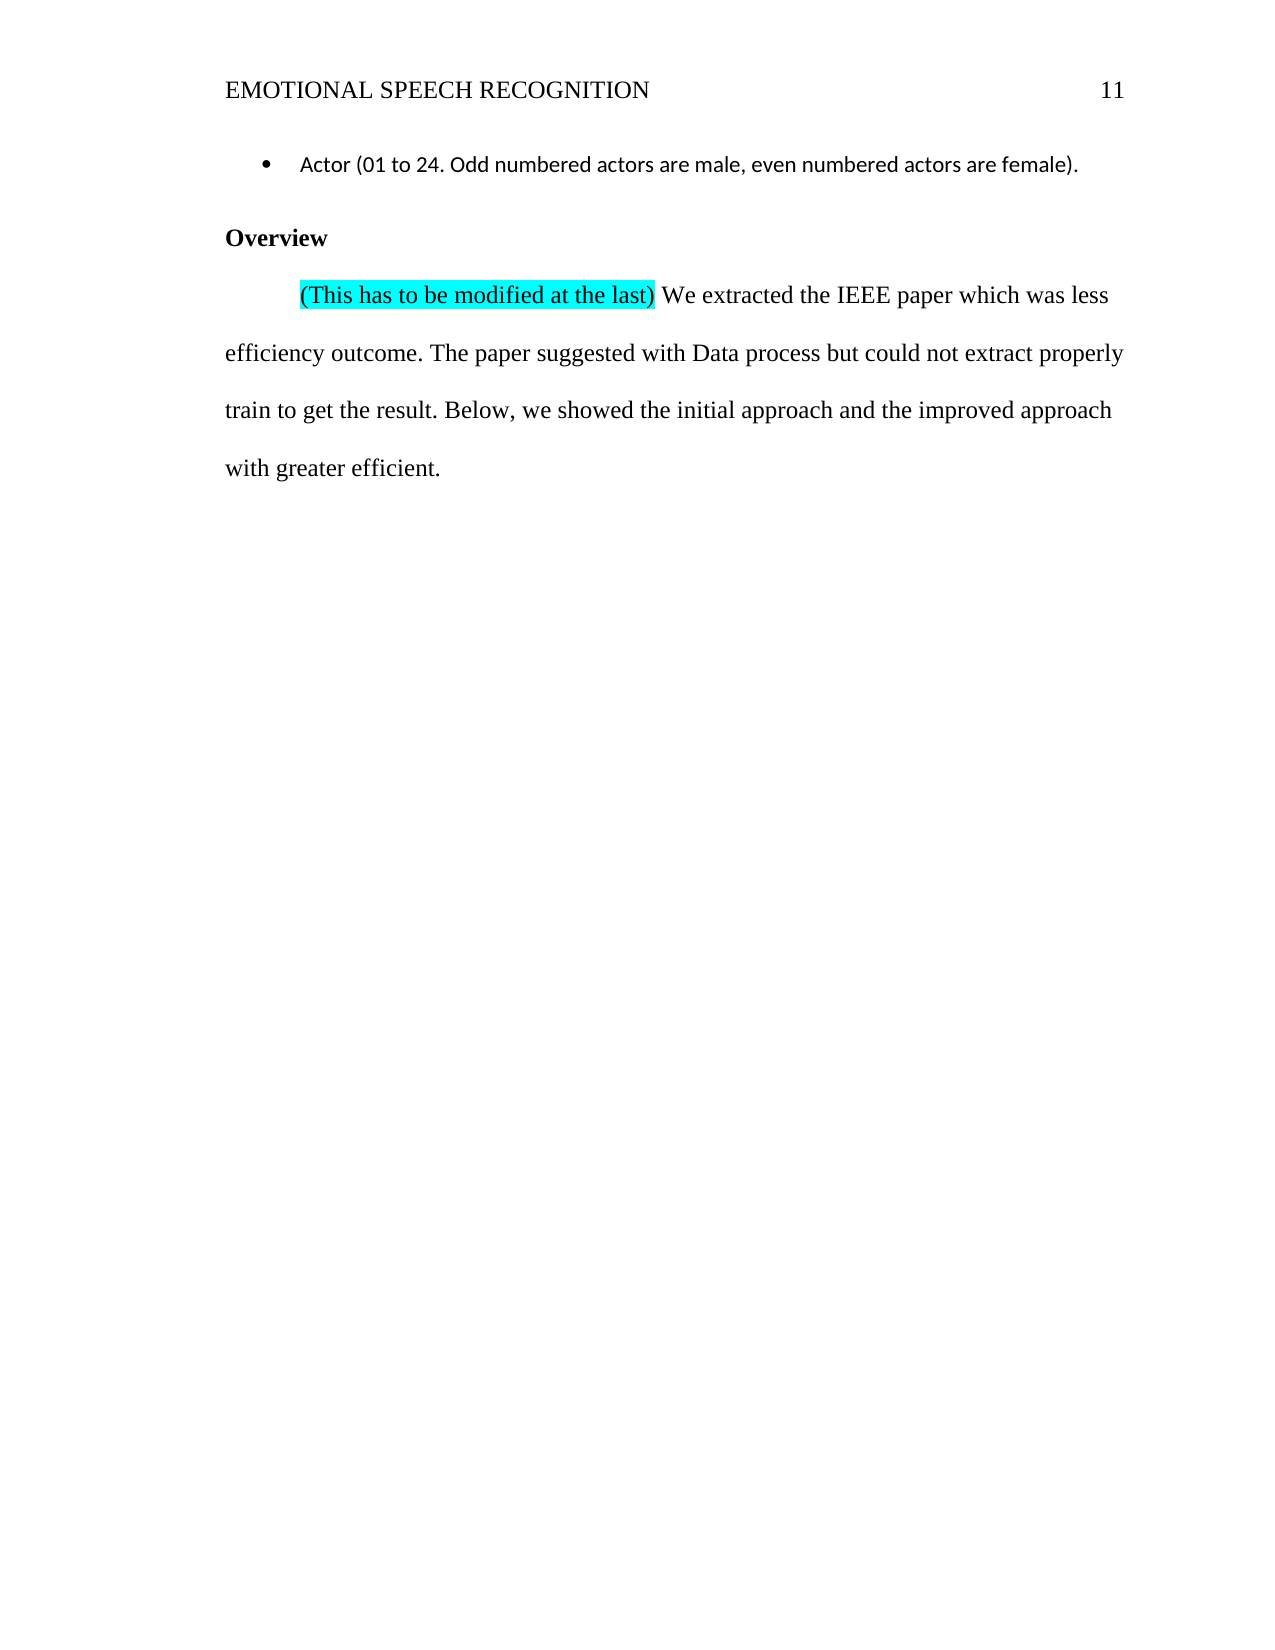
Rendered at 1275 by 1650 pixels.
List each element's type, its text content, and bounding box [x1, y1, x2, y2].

list Actor (01 to 24. Odd numbered actors are male, even numbered actors are female). [262, 150, 1125, 178]
text (This has to be modified at the last) We extracted the IEEE paper which was less efficiency outcome. The paper suggested with Data process but could not extract properly train to get the result. Below, we showed the initial approach and the improved approach with greater efficient. [225, 280, 1125, 481]
subtitle Overview [225, 223, 1125, 251]
